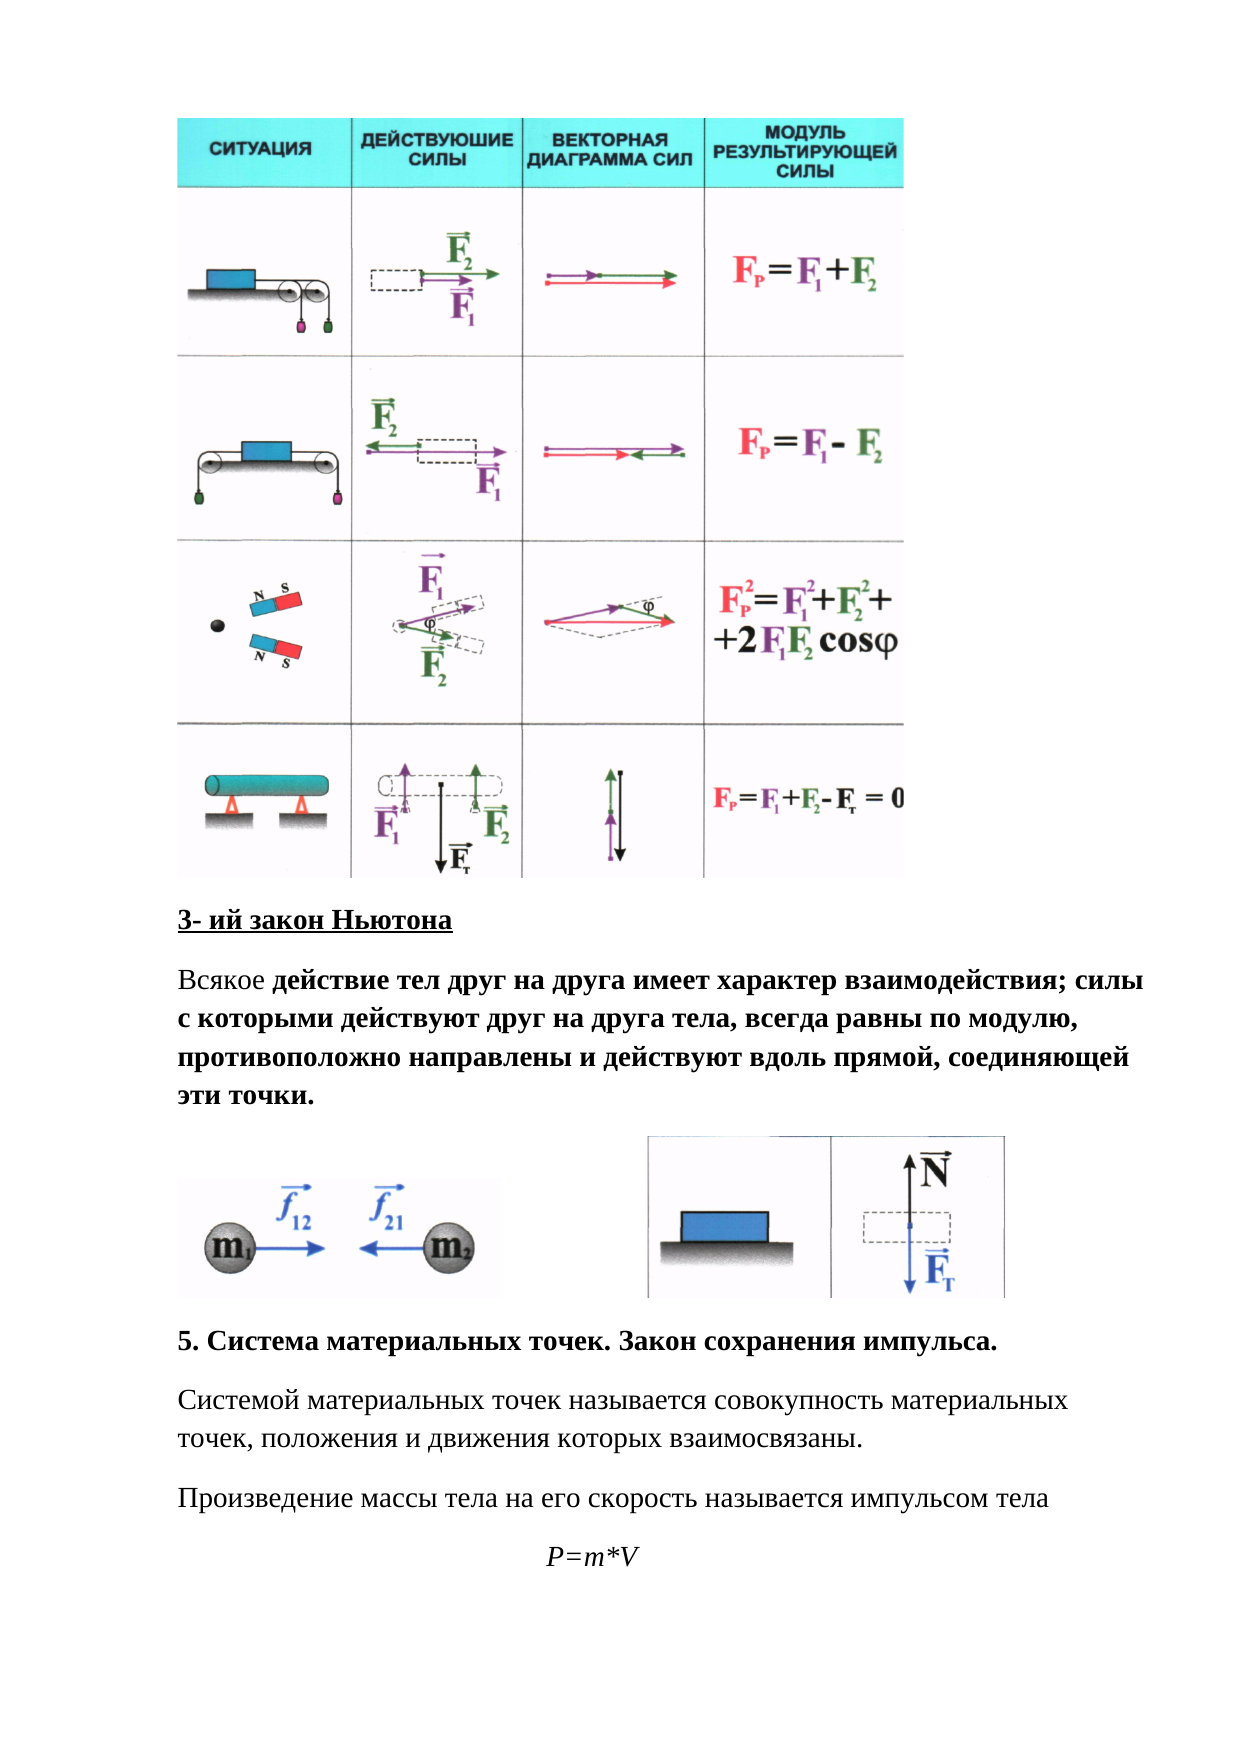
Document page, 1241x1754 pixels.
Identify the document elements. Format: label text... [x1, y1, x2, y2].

text Системой материальных точек называется совокупность материальных точек, положения и движения которых взаимосвязаны. [177, 1382, 1152, 1454]
picture [647, 1136, 1006, 1298]
text 3- ий закон Ньютона [177, 902, 1152, 936]
text P=m*V [177, 1539, 1152, 1573]
text Произведение массы тела на его скорость называется импульсом тела [177, 1480, 1152, 1513]
text 5. Система материальных точек. Закон сохранения импульса. [177, 1323, 1152, 1357]
picture [177, 1178, 502, 1298]
text Всякое действие тел друг на друга имеет характер взаимодействия; силы с которыми действуют друг на друга тела, всегда равны по модулю, противоположно направлены и действуют вдоль прямой, соединяющей эти точки. [177, 962, 1152, 1111]
picture [177, 118, 904, 878]
